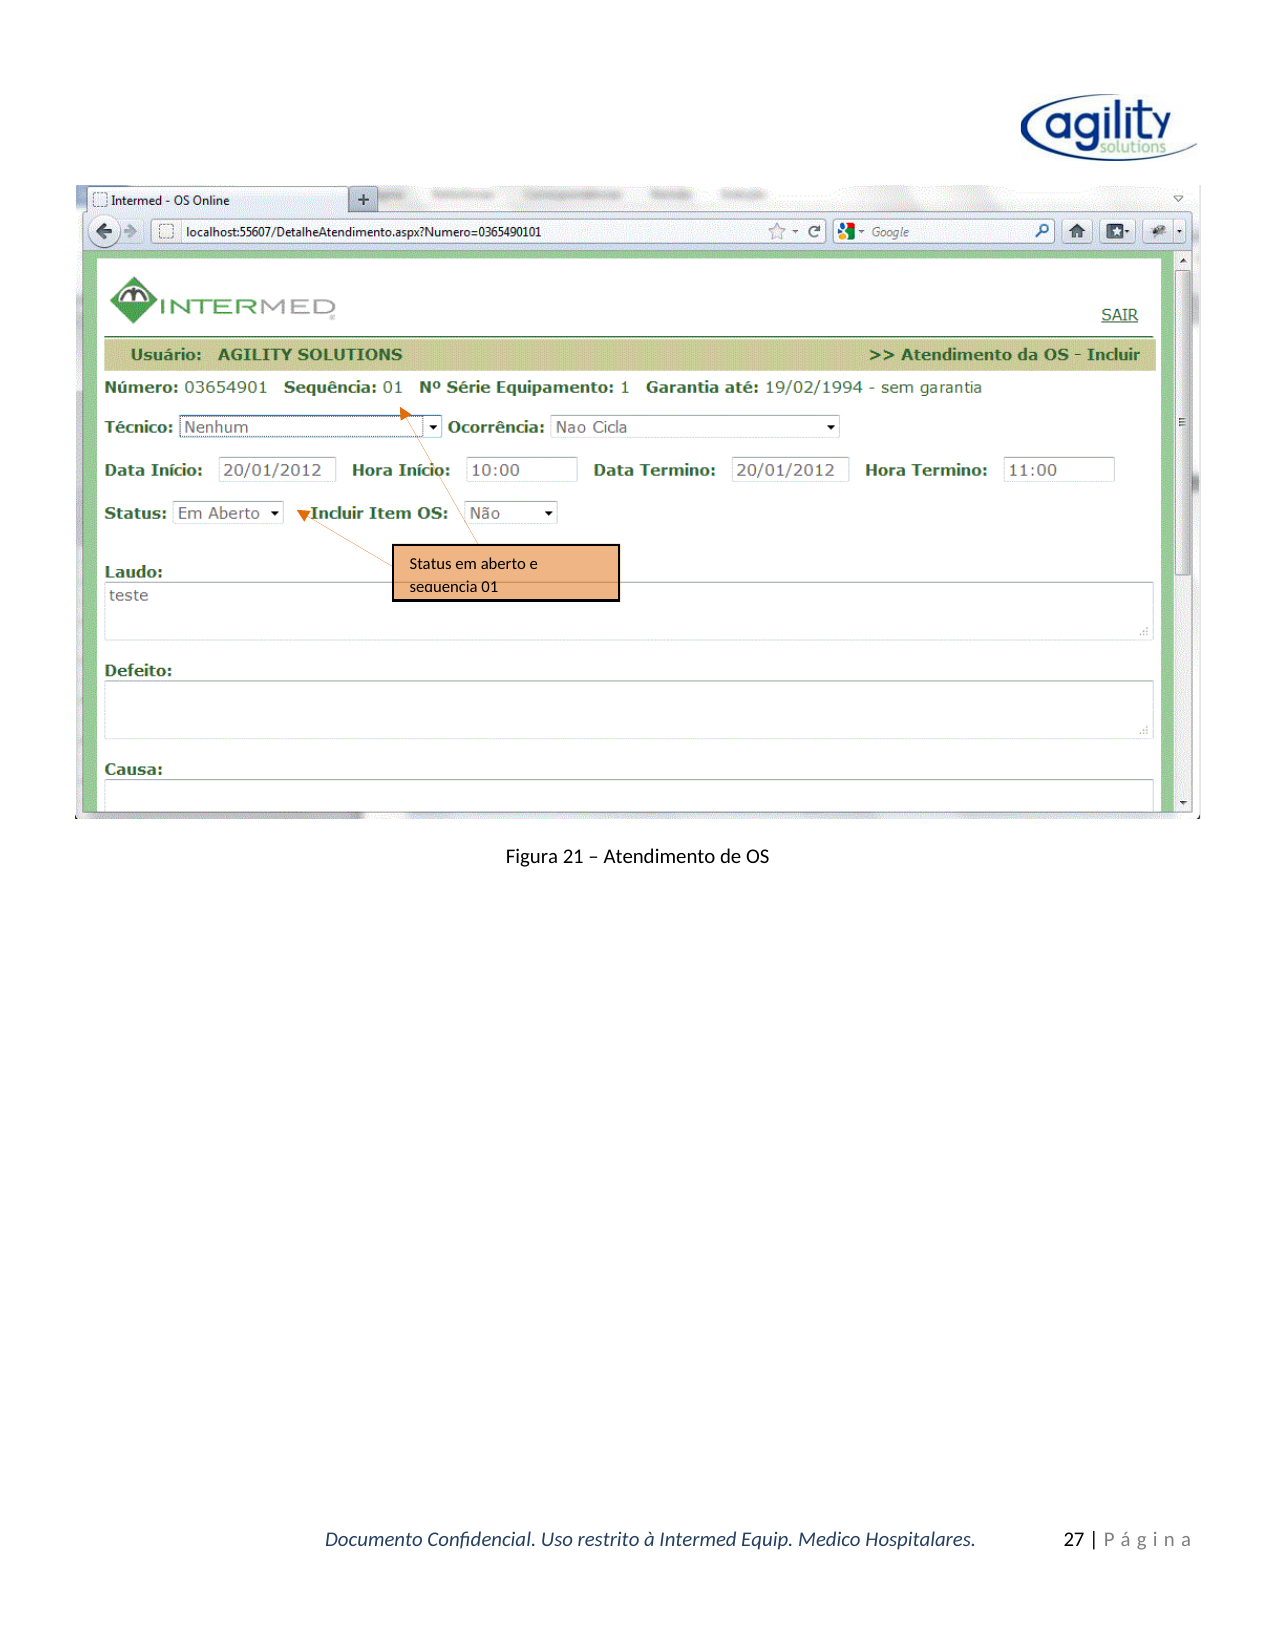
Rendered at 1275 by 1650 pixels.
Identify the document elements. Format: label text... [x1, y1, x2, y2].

text Figura 21 – Atendimento de OS [75, 843, 1200, 868]
picture [75, 185, 1200, 819]
picture [1020, 94, 1198, 161]
